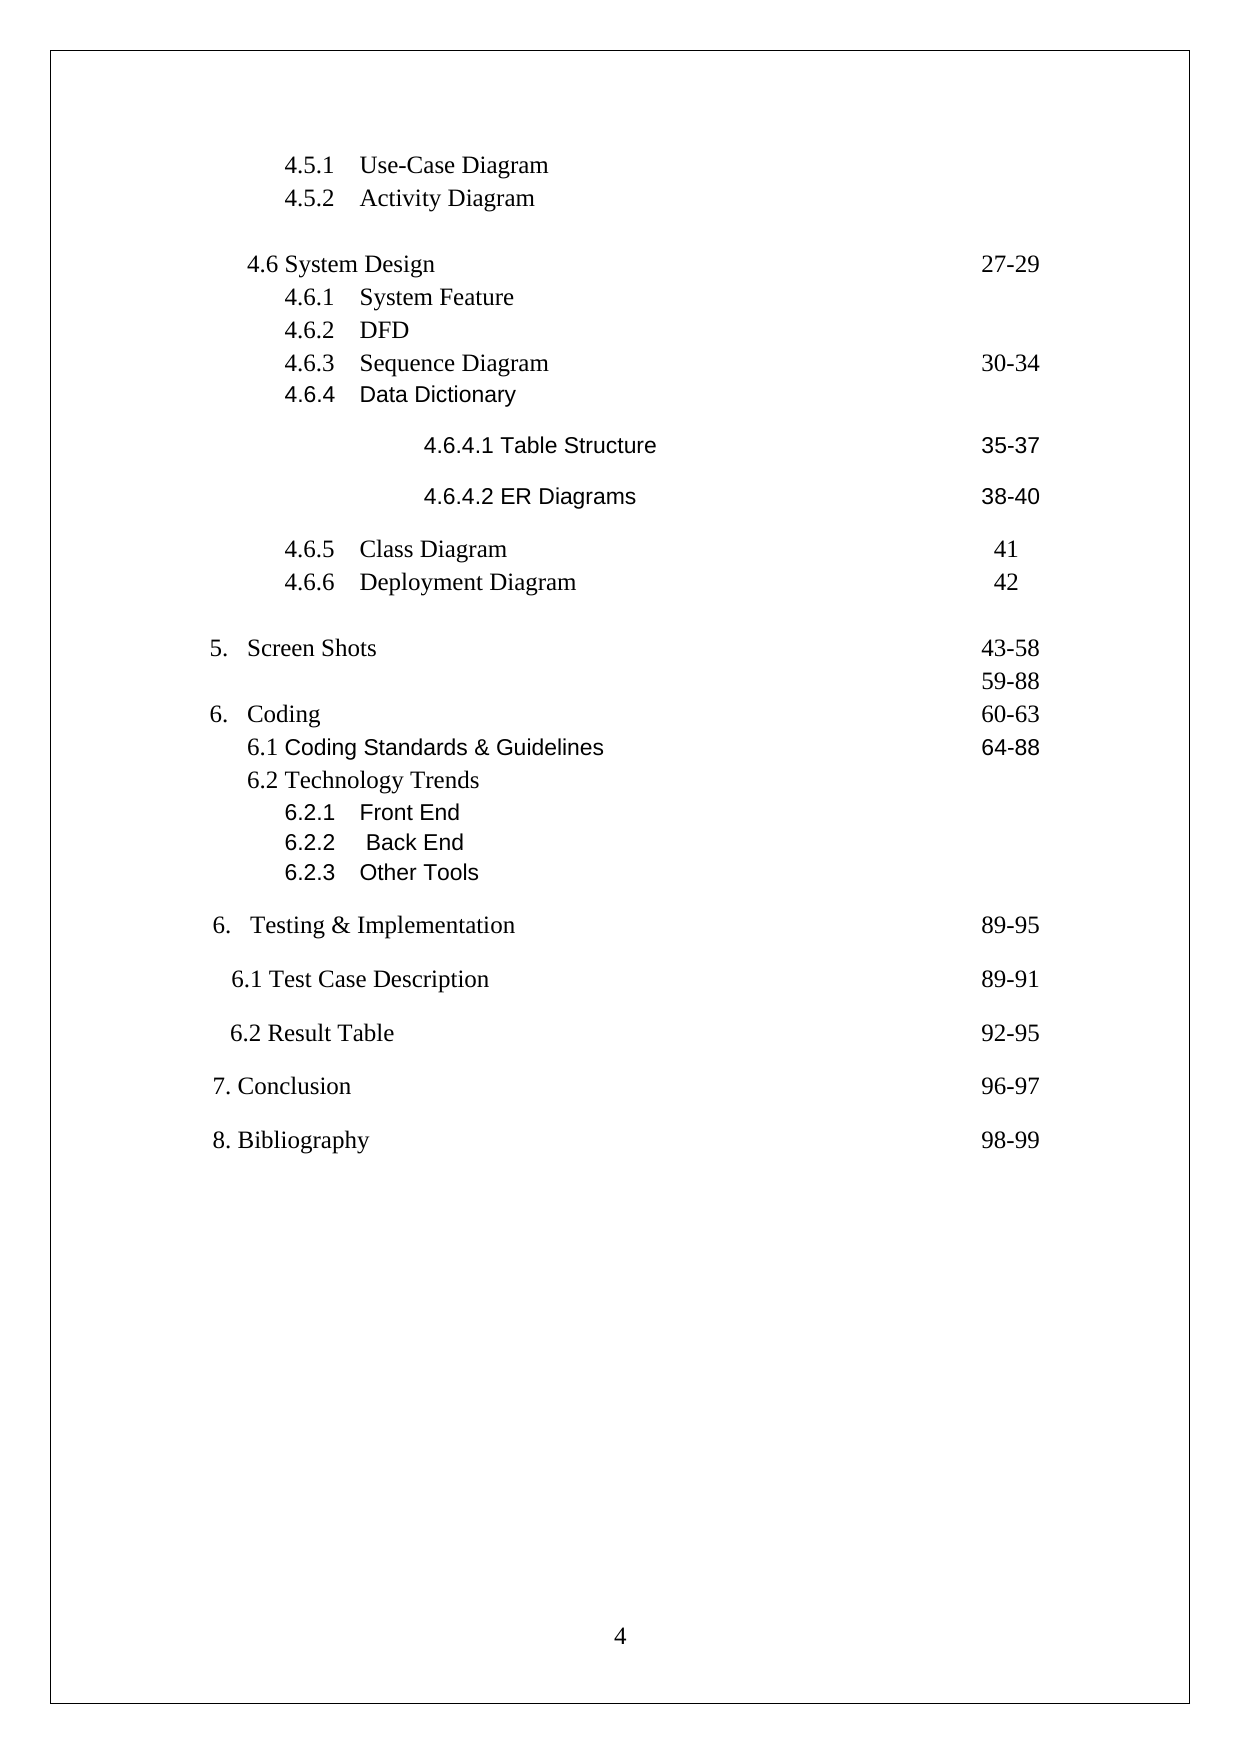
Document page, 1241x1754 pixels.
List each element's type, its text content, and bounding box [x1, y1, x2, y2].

list DFD [284, 315, 1090, 344]
list Back End [284, 829, 1090, 855]
list Technology Trends [247, 765, 1090, 794]
text 6.1 Test Case Description 89-91 [150, 964, 1090, 992]
list Class Diagram 41 [284, 534, 1090, 563]
list Activity Diagram [284, 183, 1090, 212]
list Screen Shots 43-58 59-88 [209, 633, 1090, 695]
list Deployment Diagram 42 [284, 567, 1090, 596]
list System Feature [284, 282, 1090, 311]
list Use-Case Diagram [284, 150, 1090, 179]
text 7. Conclusion 96-97 [150, 1071, 1090, 1100]
list Coding 60-63 [209, 699, 1090, 728]
text 4.6.4.2 ER Diagrams 38-40 [150, 483, 1090, 509]
list Coding Standards & Guidelines 64-88 [247, 732, 1090, 761]
list System Design 27-29 [247, 249, 1090, 278]
list Data Dictionary [284, 381, 1090, 407]
text 4.6.4.1 Table Structure 35-37 [150, 432, 1090, 458]
text 8. Bibliography 98-99 [150, 1125, 1090, 1154]
text 6. Testing & Implementation 89-95 [150, 910, 1090, 939]
list Result Table 92-95 [230, 1018, 1090, 1046]
list Front End [284, 798, 1090, 825]
list Sequence Diagram 30-34 [284, 348, 1090, 377]
list Other Tools [284, 859, 1090, 885]
